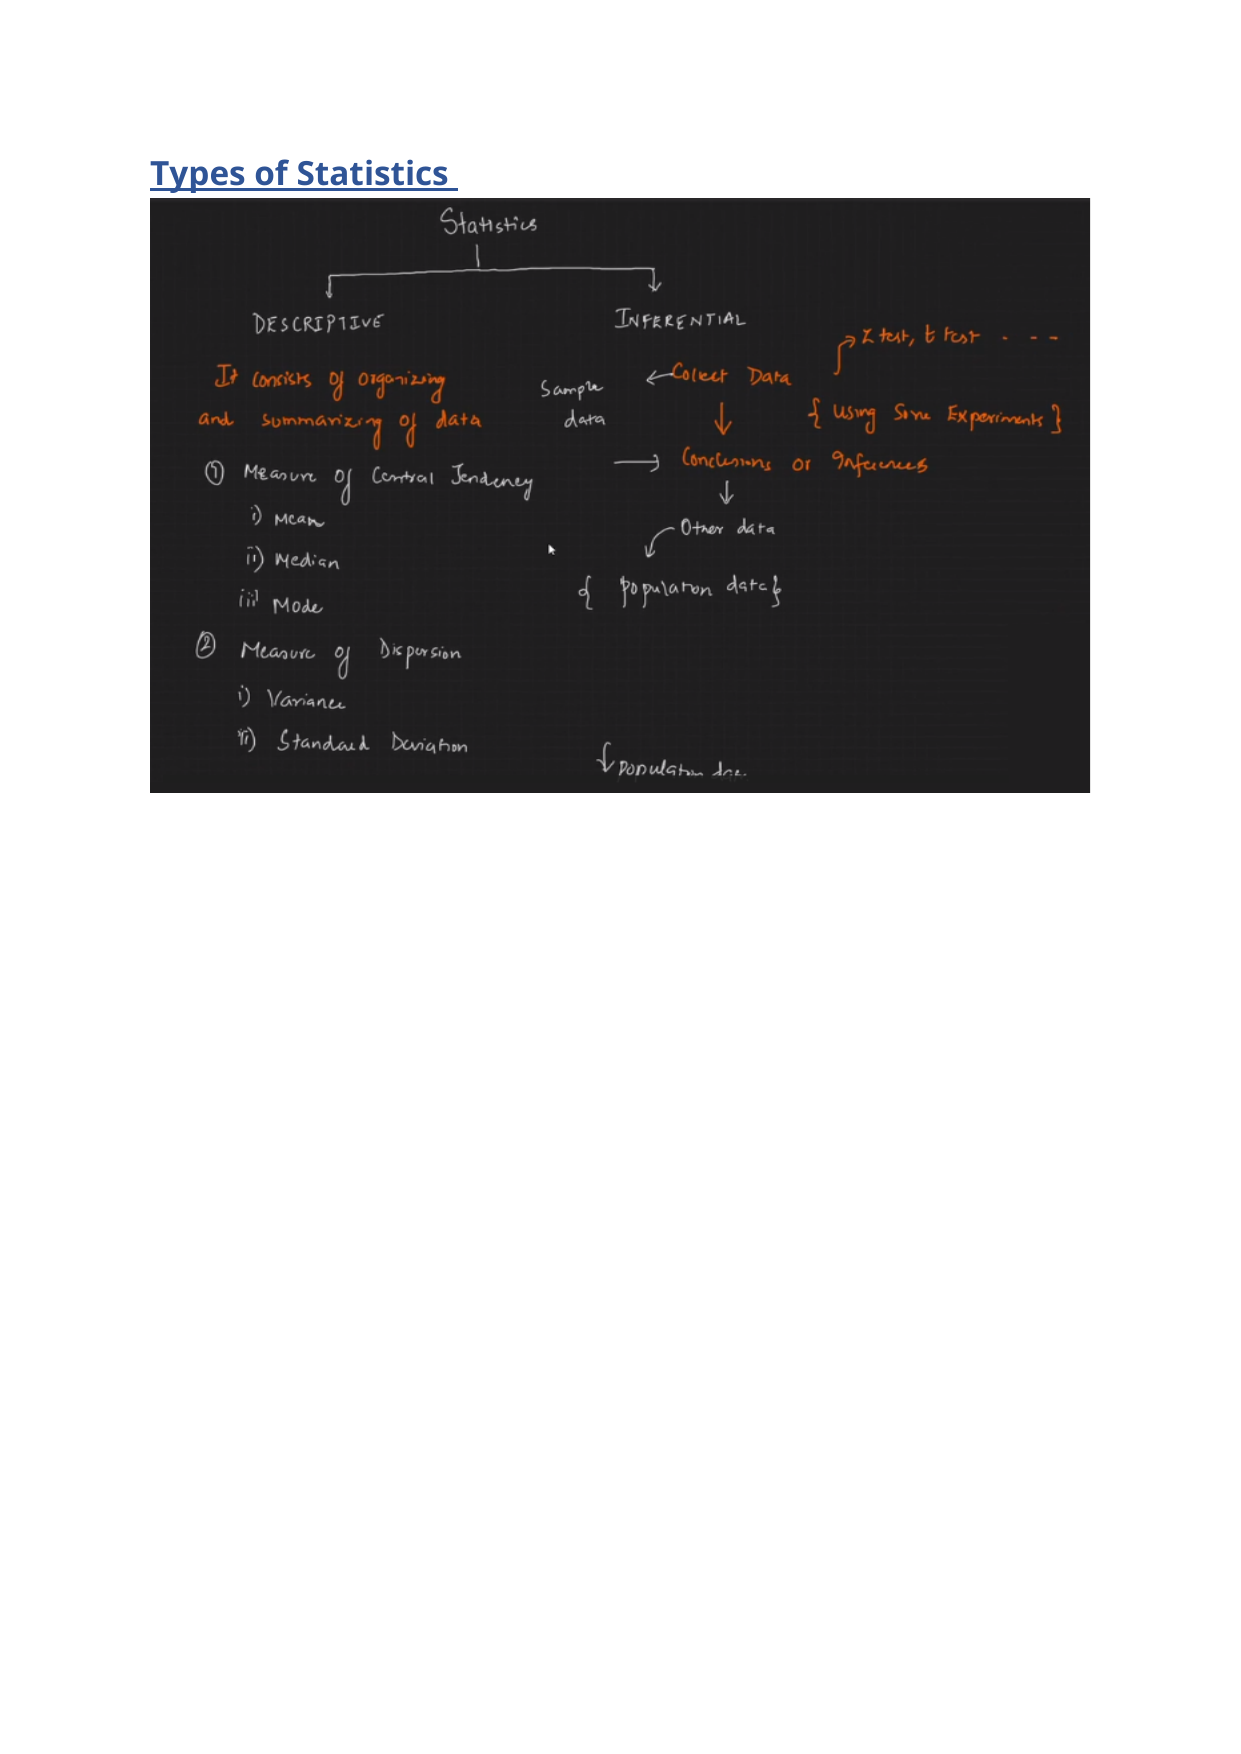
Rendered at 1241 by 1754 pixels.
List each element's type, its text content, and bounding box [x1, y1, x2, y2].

subtitle Types of Statistics [150, 150, 1090, 195]
picture [150, 198, 1091, 793]
